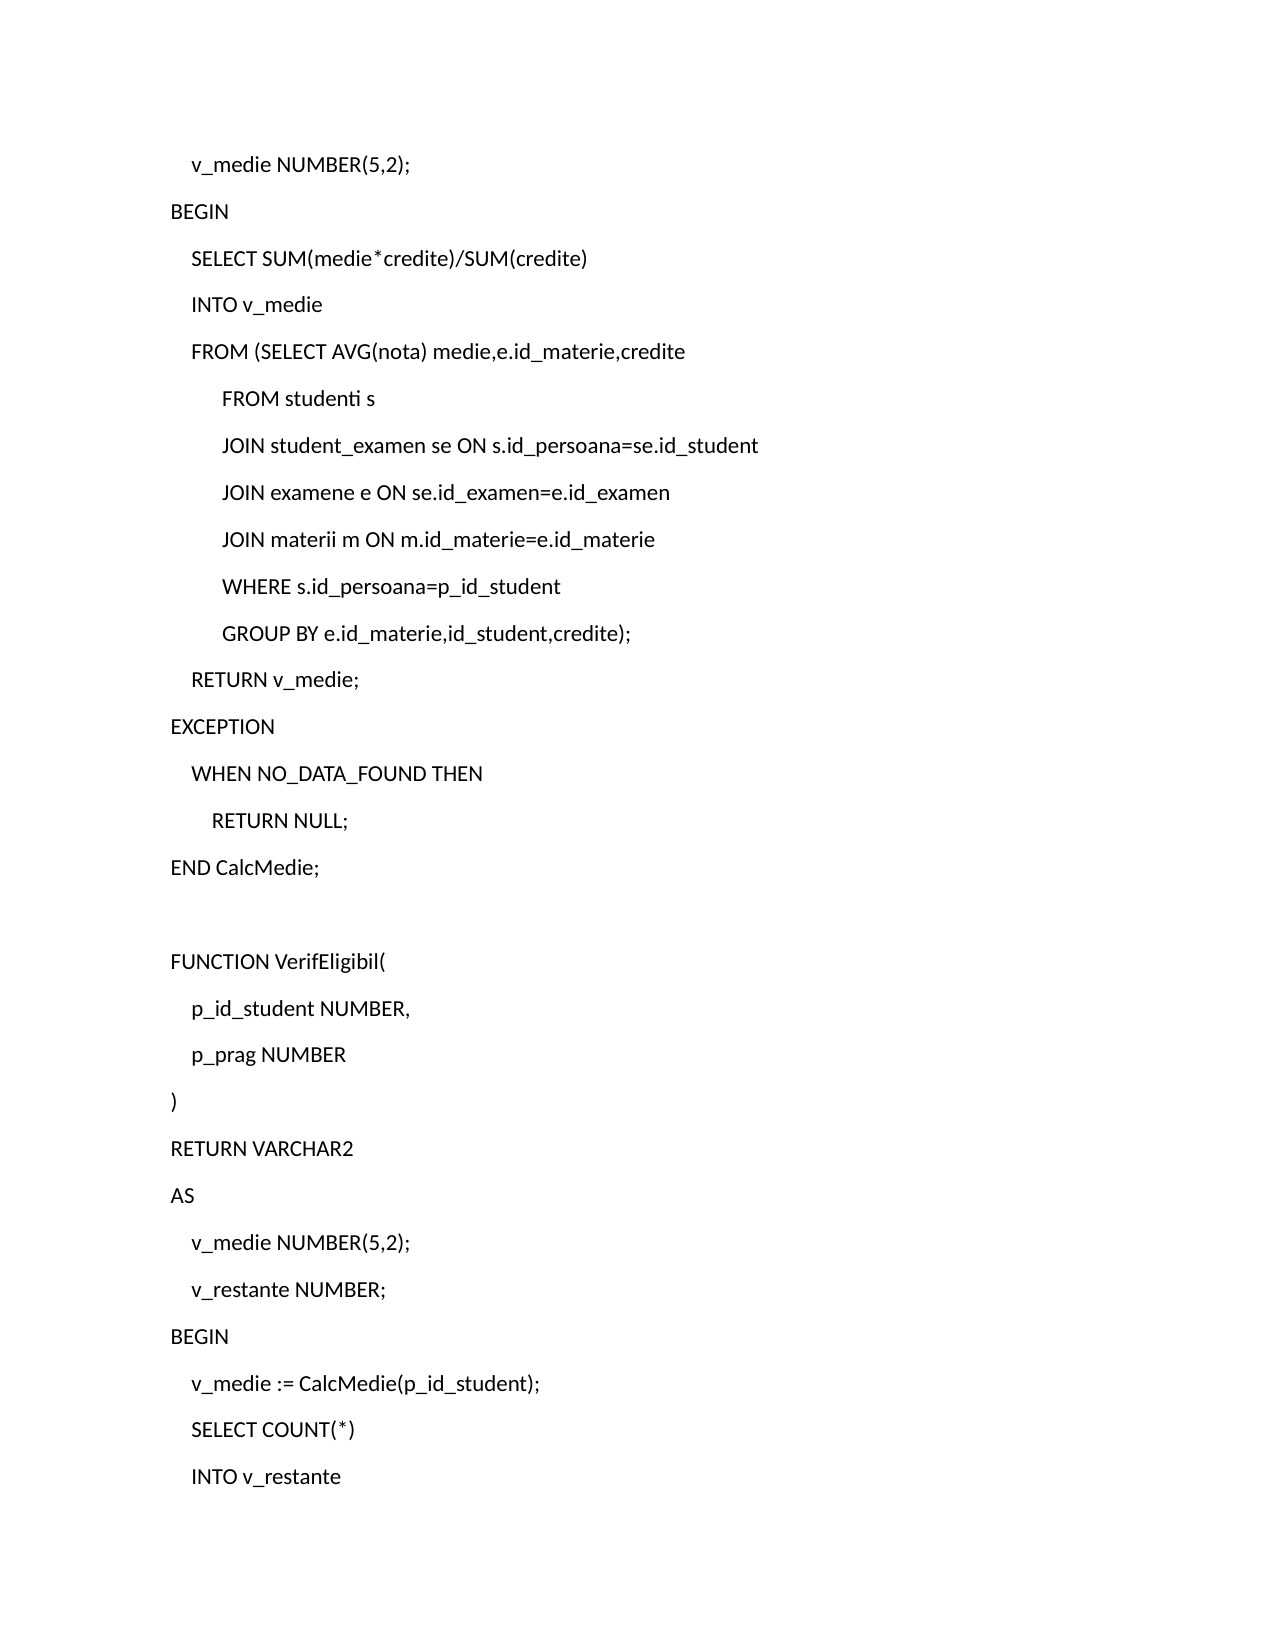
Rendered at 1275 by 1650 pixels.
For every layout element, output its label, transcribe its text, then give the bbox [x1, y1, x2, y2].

text v_medie := CalcMedie(p_id_student); [150, 1369, 1125, 1397]
text GROUP BY e.id_materie,id_student,credite); [150, 619, 1125, 647]
text INTO v_restante [150, 1462, 1125, 1491]
text BEGIN [150, 197, 1125, 225]
text FROM studenti s [150, 384, 1125, 412]
text v_medie NUMBER(5,2); [150, 1228, 1125, 1256]
text RETURN VARCHAR2 [150, 1134, 1125, 1162]
text RETURN NULL; [150, 806, 1125, 834]
text SELECT COUNT(*) [150, 1416, 1125, 1444]
text p_id_student NUMBER, [150, 994, 1125, 1022]
text v_medie NUMBER(5,2); [150, 150, 1125, 178]
text RETURN v_medie; [150, 666, 1125, 694]
text AS [150, 1181, 1125, 1209]
text INTO v_medie [150, 291, 1125, 319]
text FUNCTION VerifEligibil( [150, 947, 1125, 975]
text v_restante NUMBER; [150, 1275, 1125, 1303]
text FROM (SELECT AVG(nota) medie,e.id_materie,credite [150, 337, 1125, 366]
text JOIN examene e ON se.id_examen=e.id_examen [150, 478, 1125, 506]
text BEGIN [150, 1322, 1125, 1350]
text ) [150, 1087, 1125, 1116]
text END CalcMedie; [150, 853, 1125, 881]
text EXCEPTION [150, 712, 1125, 741]
text JOIN student_examen se ON s.id_persoana=se.id_student [150, 431, 1125, 459]
text WHERE s.id_persoana=p_id_student [150, 572, 1125, 600]
text JOIN materii m ON m.id_materie=e.id_materie [150, 525, 1125, 553]
text p_prag NUMBER [150, 1041, 1125, 1069]
text SELECT SUM(medie*credite)/SUM(credite) [150, 244, 1125, 272]
text WHEN NO_DATA_FOUND THEN [150, 759, 1125, 787]
